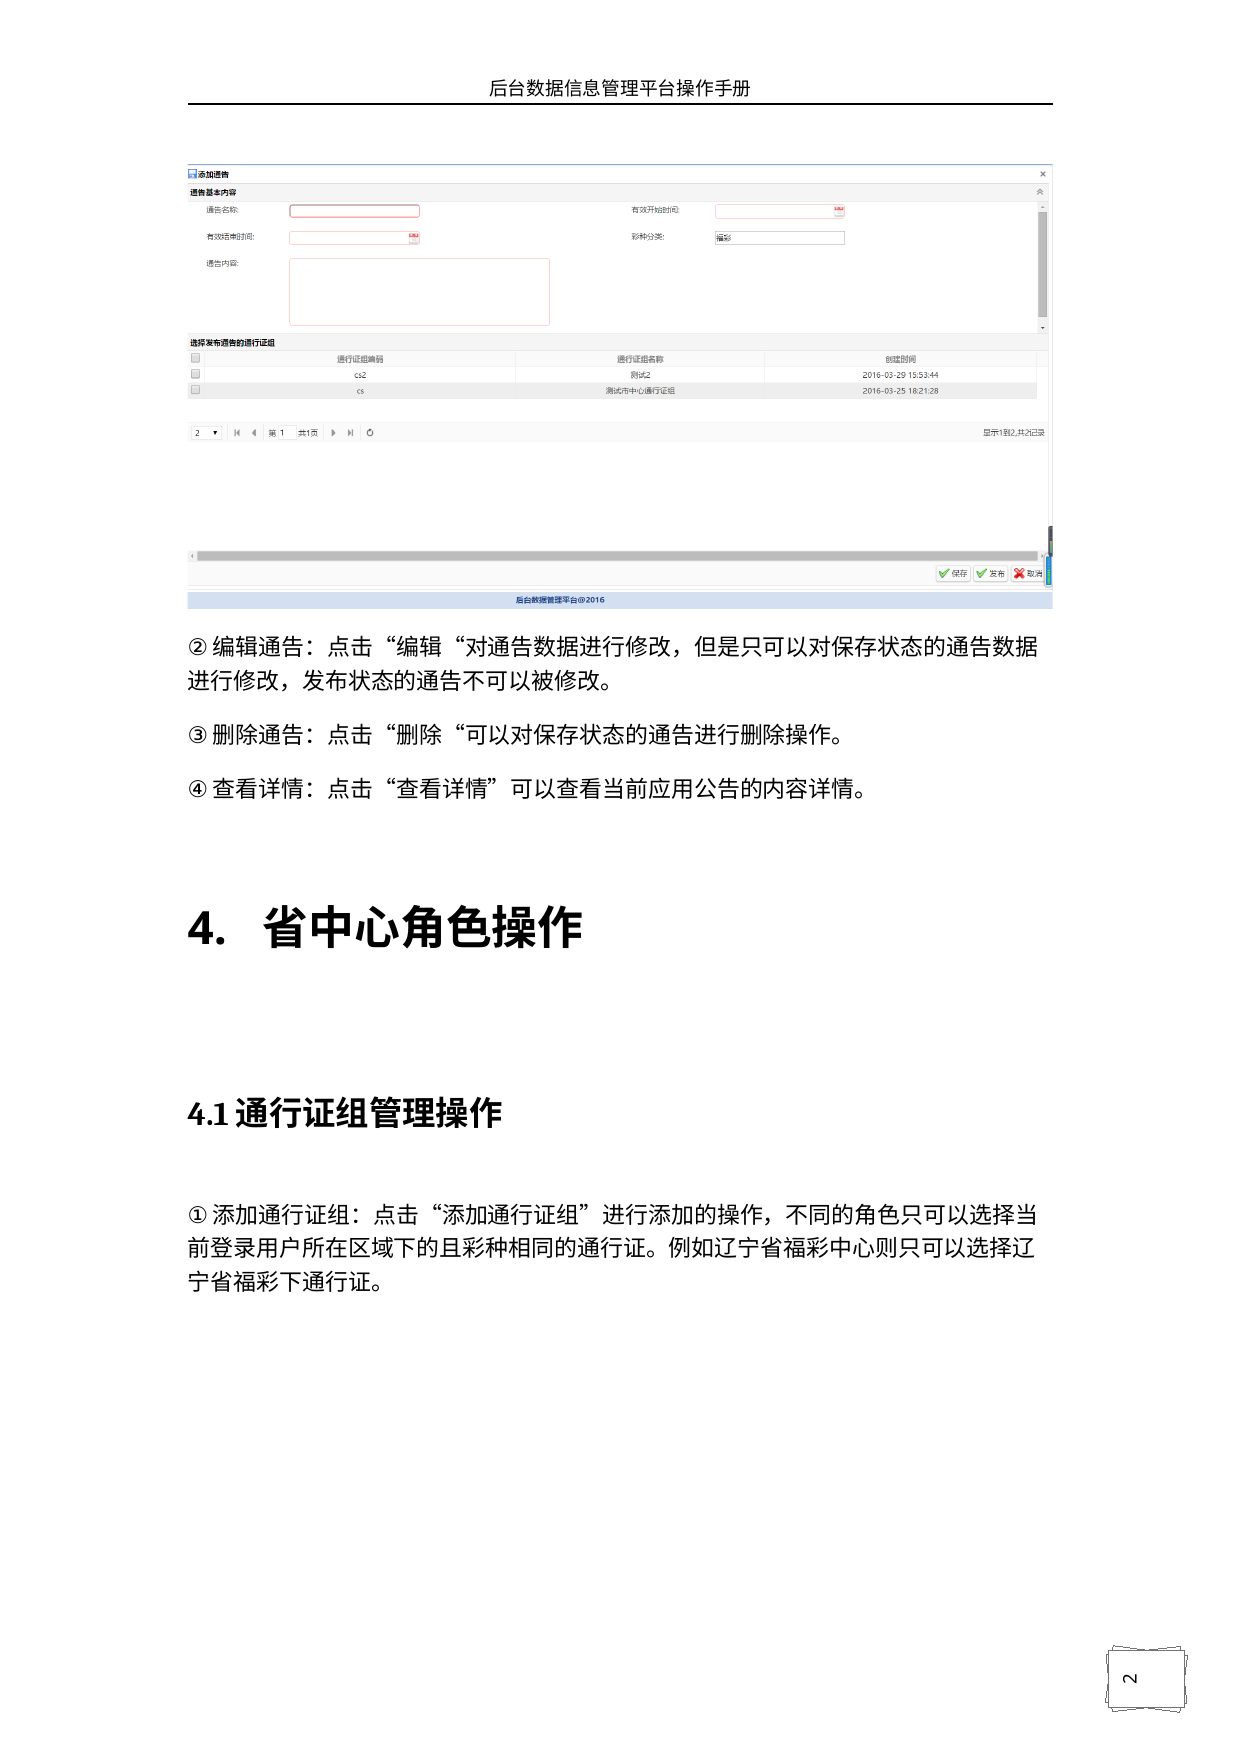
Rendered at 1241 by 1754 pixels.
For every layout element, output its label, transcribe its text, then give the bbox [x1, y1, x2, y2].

subtitle 省中心角色操作 [187, 892, 1053, 958]
picture [187, 164, 1053, 609]
text ③删除通告：点击“删除“可以对保存状态的通告进行删除操作。 [187, 717, 1053, 750]
text ②编辑通告：点击“编辑“对通告数据进行修改，但是只可以对保存状态的通告数据进行修改，发布状态的通告不可以被修改。 [187, 629, 1053, 696]
text ④查看详情：点击“查看详情”可以查看当前应用公告的内容详情。 [187, 771, 1053, 804]
text ①添加通行证组：点击“添加通行证组”进行添加的操作，不同的角色只可以选择当前登录用户所在区域下的且彩种相同的通行证。例如辽宁省福彩中心则只可以选择辽宁省福彩下通行证。 [187, 1197, 1053, 1297]
subtitle 4.1通行证组管理操作 [187, 1086, 1053, 1134]
